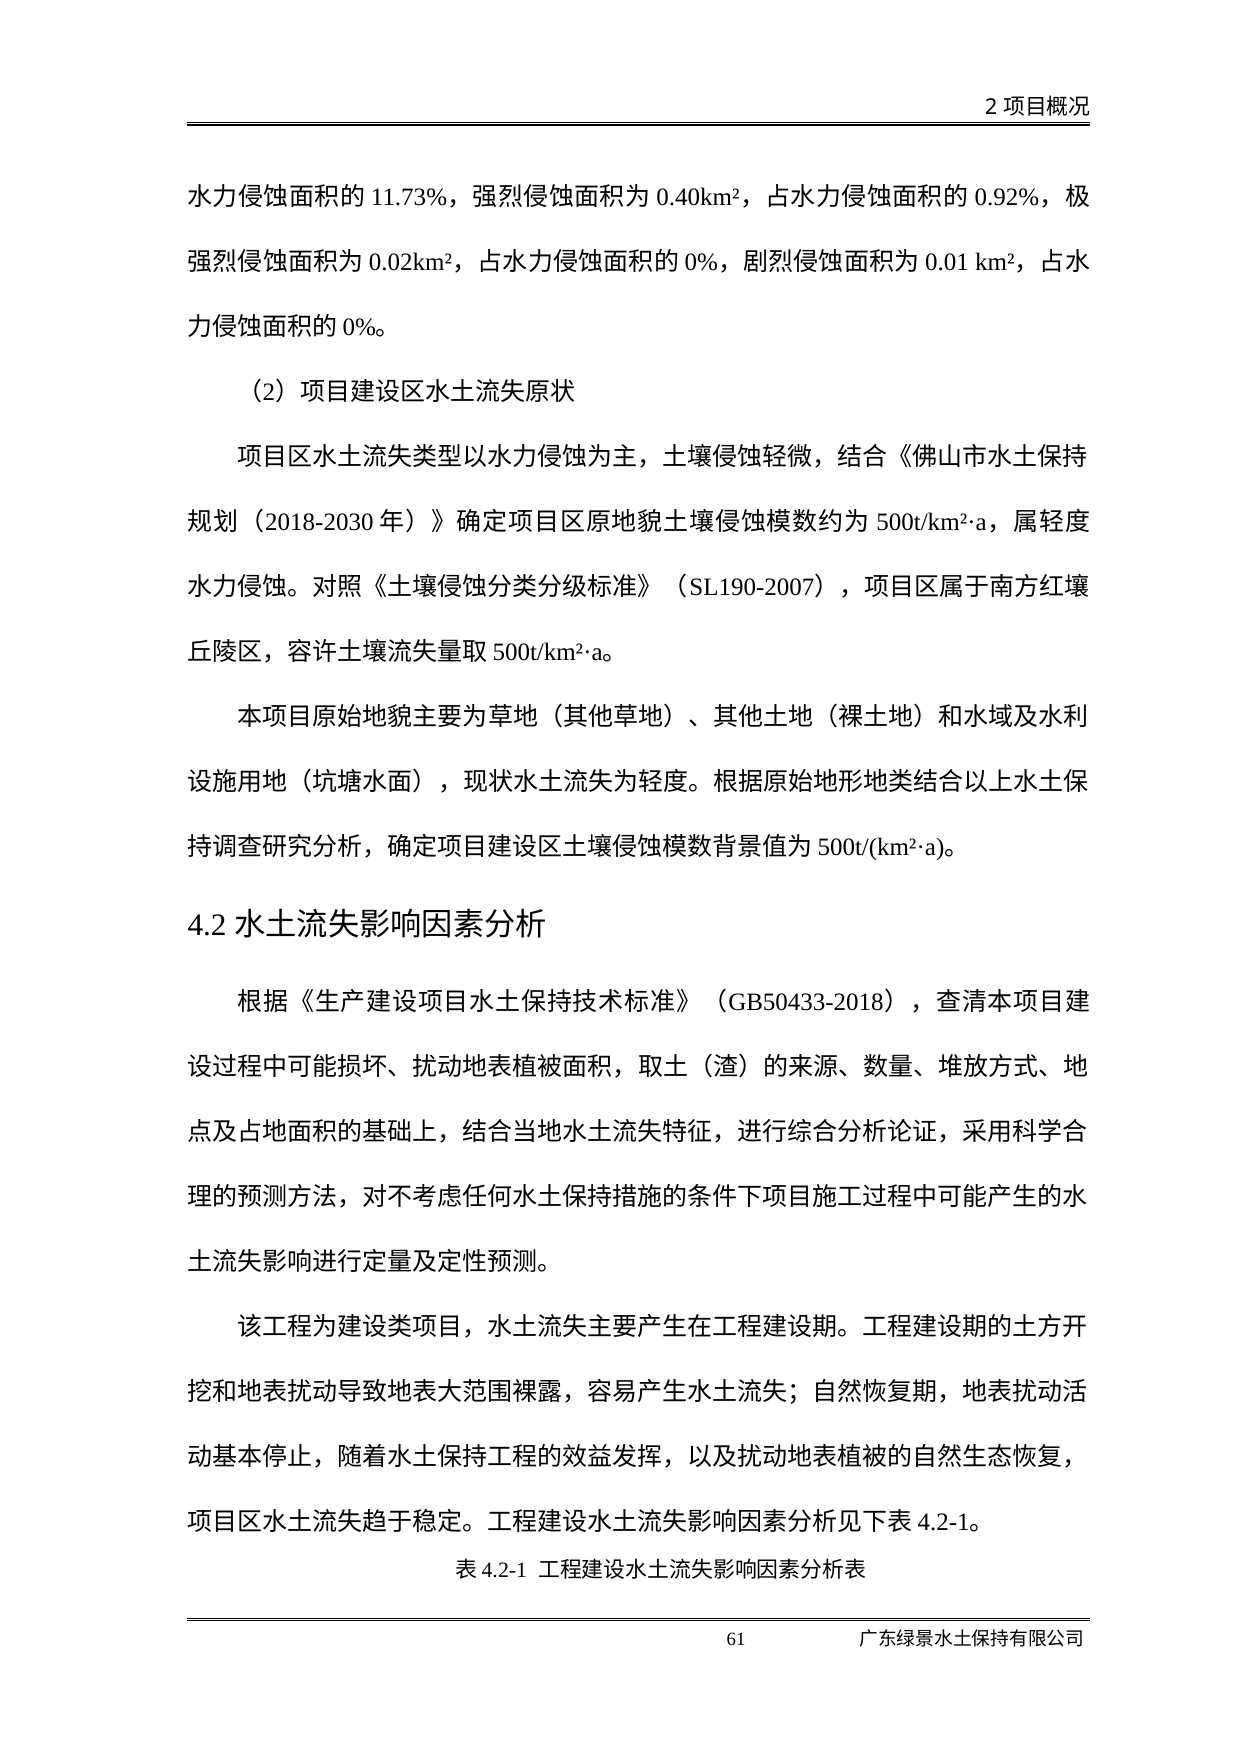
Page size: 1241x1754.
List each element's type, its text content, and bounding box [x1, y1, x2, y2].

text 该工程为建设类项目，水土流失主要产生在工程建设期。工程建设期的土方开挖和地表扰动导致地表大范围裸露，容易产生水土流失；自然恢复期，地表扰动活动基本停止，随着水土保持工程的效益发挥，以及扰动地表植被的自然生态恢复， 项目区水土流失趋于稳定。工程建设水土流失影响因素分析见下表4.2-1。 [187, 1292, 1090, 1552]
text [187, 162, 1090, 357]
text 项目区水土流失类型以水力侵蚀为主，土壤侵蚀轻微，结合《佛山市水土保持规划（2018-2030年）》确定项目区原地貌土壤侵蚀模数约为500t/km²·a，属轻度水力侵蚀。对照《土壤侵蚀分类分级标准》（SL190-2007），项目区属于南方红壤丘陵区，容许土壤流失量取500t/km²·a。 [187, 422, 1090, 682]
text 根据《生产建设项目水土保持技术标准》（GB50433-2018），查清本项目建设过程中可能损坏、扰动地表植被面积，取土（渣）的来源、数量、堆放方式、地点及占地面积的基础上，结合当地水土流失特征，进行综合分析论证，采用科学合理的预测方法，对不考虑任何水土保持措施的条件下项目施工过程中可能产生的水土流失影响进行定量及定性预测。 [187, 967, 1090, 1292]
subtitle 4.2 水土流失影响因素分析 [187, 889, 1090, 954]
text 表4.2-1 工程建设水土流失影响因素分析表 [187, 1552, 1090, 1584]
text 本项目原始地貌主要为草地（其他草地）、其他土地（裸土地）和水域及水利设施用地（坑塘水面），现状水土流失为轻度。根据原始地形地类结合以上水土保持调查研究分析，确定项目建设区土壤侵蚀模数背景值为500t/(km²·a)。 [187, 682, 1090, 877]
text （2）项目建设区水土流失原状 [187, 357, 1090, 422]
